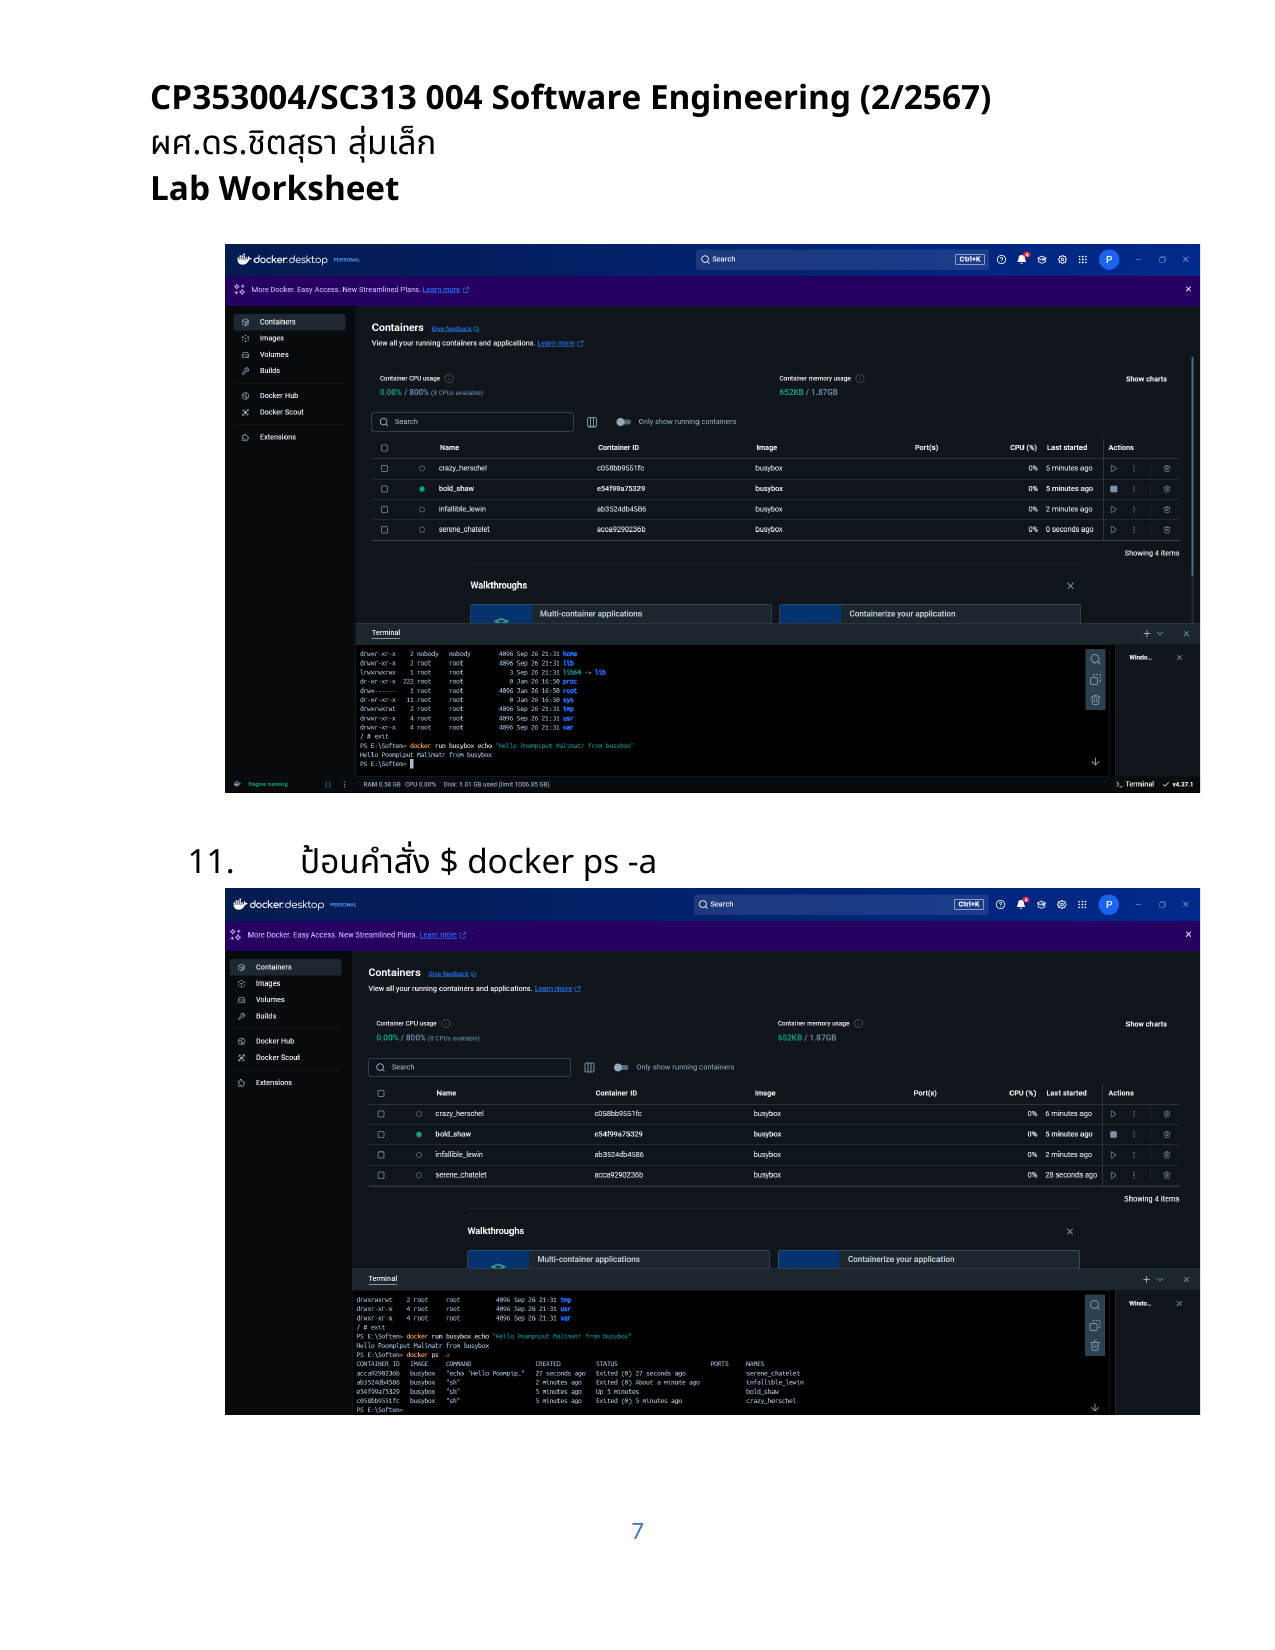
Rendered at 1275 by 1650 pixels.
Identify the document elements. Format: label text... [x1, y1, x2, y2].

list ป้อนคำสั่ง $ docker ps -a [187, 838, 1125, 888]
picture [225, 888, 1200, 1415]
picture [225, 244, 1200, 793]
